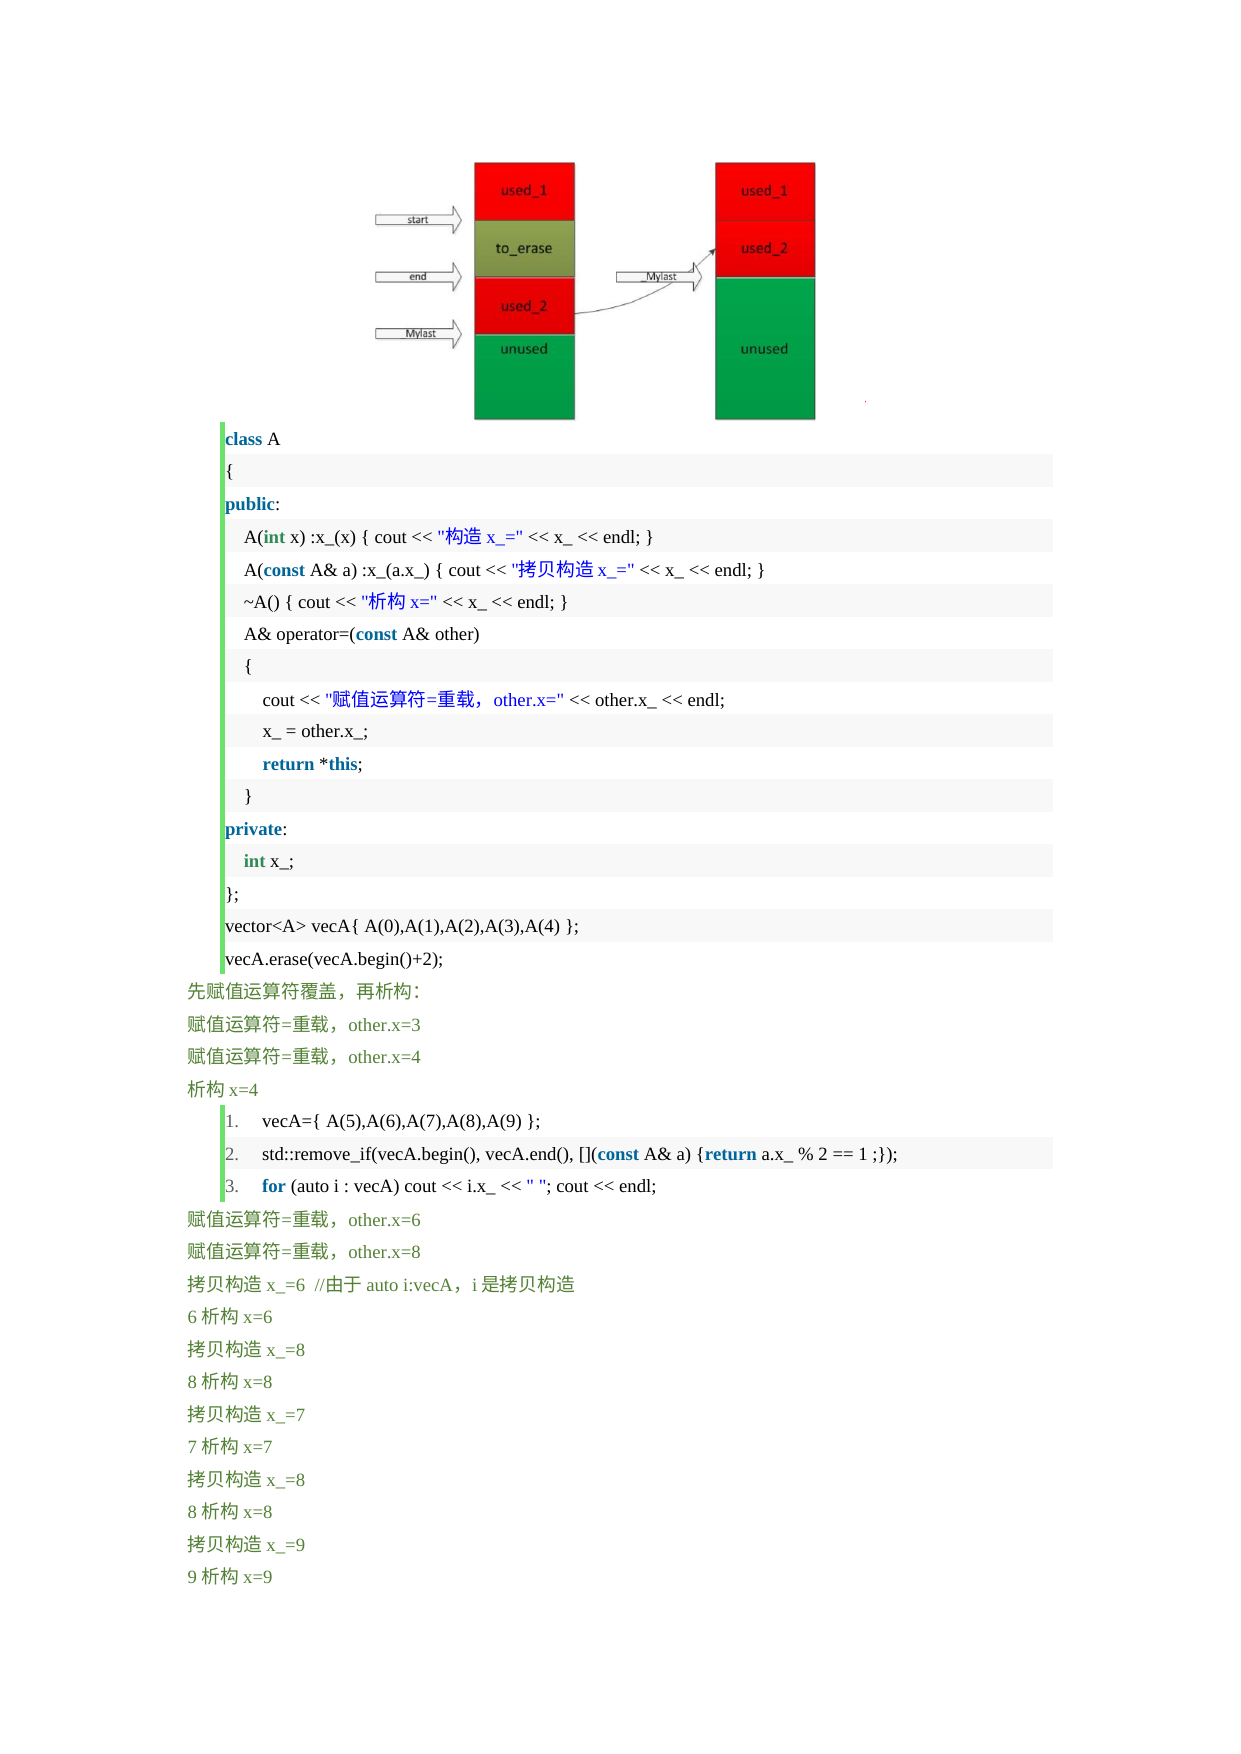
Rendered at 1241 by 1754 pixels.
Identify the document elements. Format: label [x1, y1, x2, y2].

picture [374, 162, 866, 422]
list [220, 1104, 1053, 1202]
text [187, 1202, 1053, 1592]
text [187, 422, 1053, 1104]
